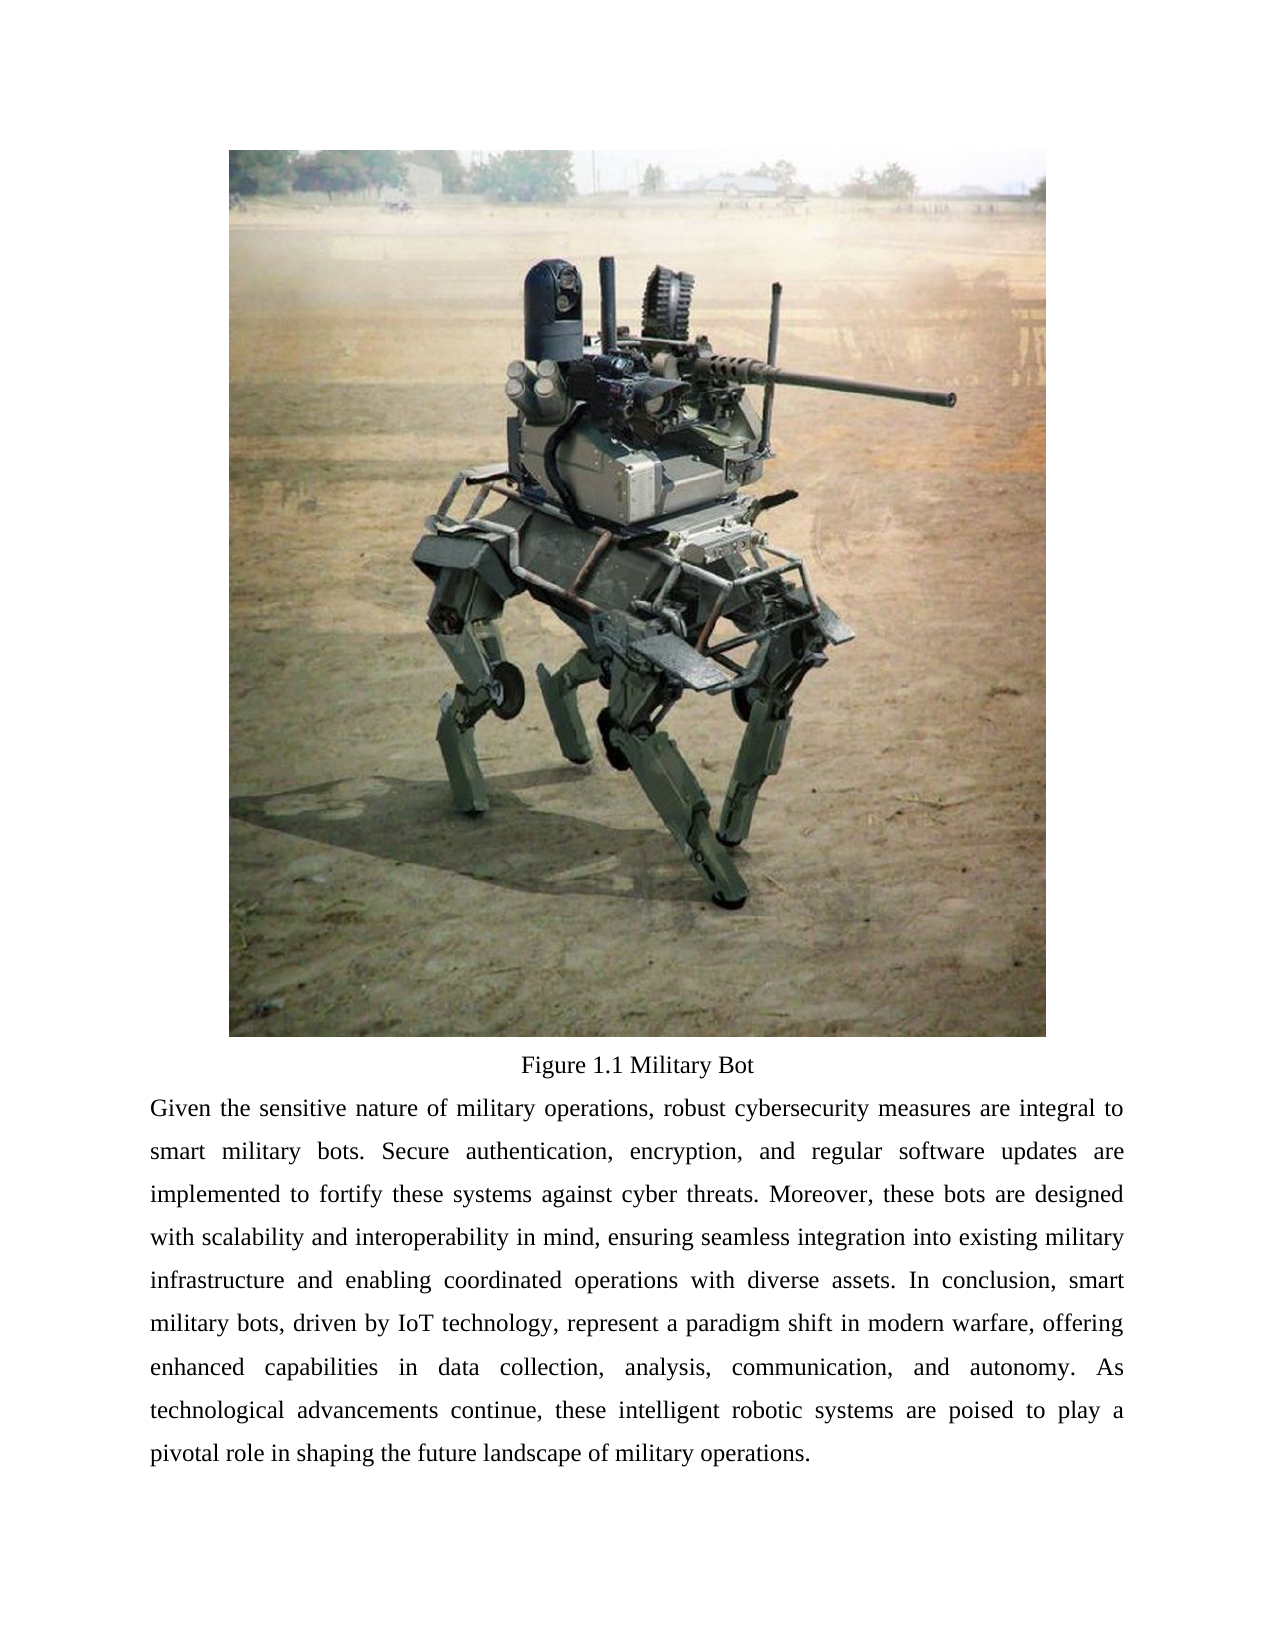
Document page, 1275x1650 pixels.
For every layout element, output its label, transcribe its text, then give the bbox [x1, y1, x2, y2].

picture [229, 150, 1046, 1037]
text Given the sensitive nature of military operations, robust cybersecurity measures are integral to smart military bots. Secure authentication, encryption, and regular software updates are implemented to fortify these systems against cyber threats. Moreover, these bots are designed with scalability and interoperability in mind, ensuring seamless integration into existing military infrastructure and enabling coordinated operations with diverse assets. In conclusion, smart military bots, driven by IoT technology, represent a paradigm shift in modern warfare, offering enhanced capabilities in data collection, analysis, communication, and autonomy. As technological advancements continue, these intelligent robotic systems are poised to play a pivotal role in shaping the future landscape of military operations. [150, 1093, 1125, 1467]
text Figure 1.1 Military Bot [150, 1050, 1125, 1078]
